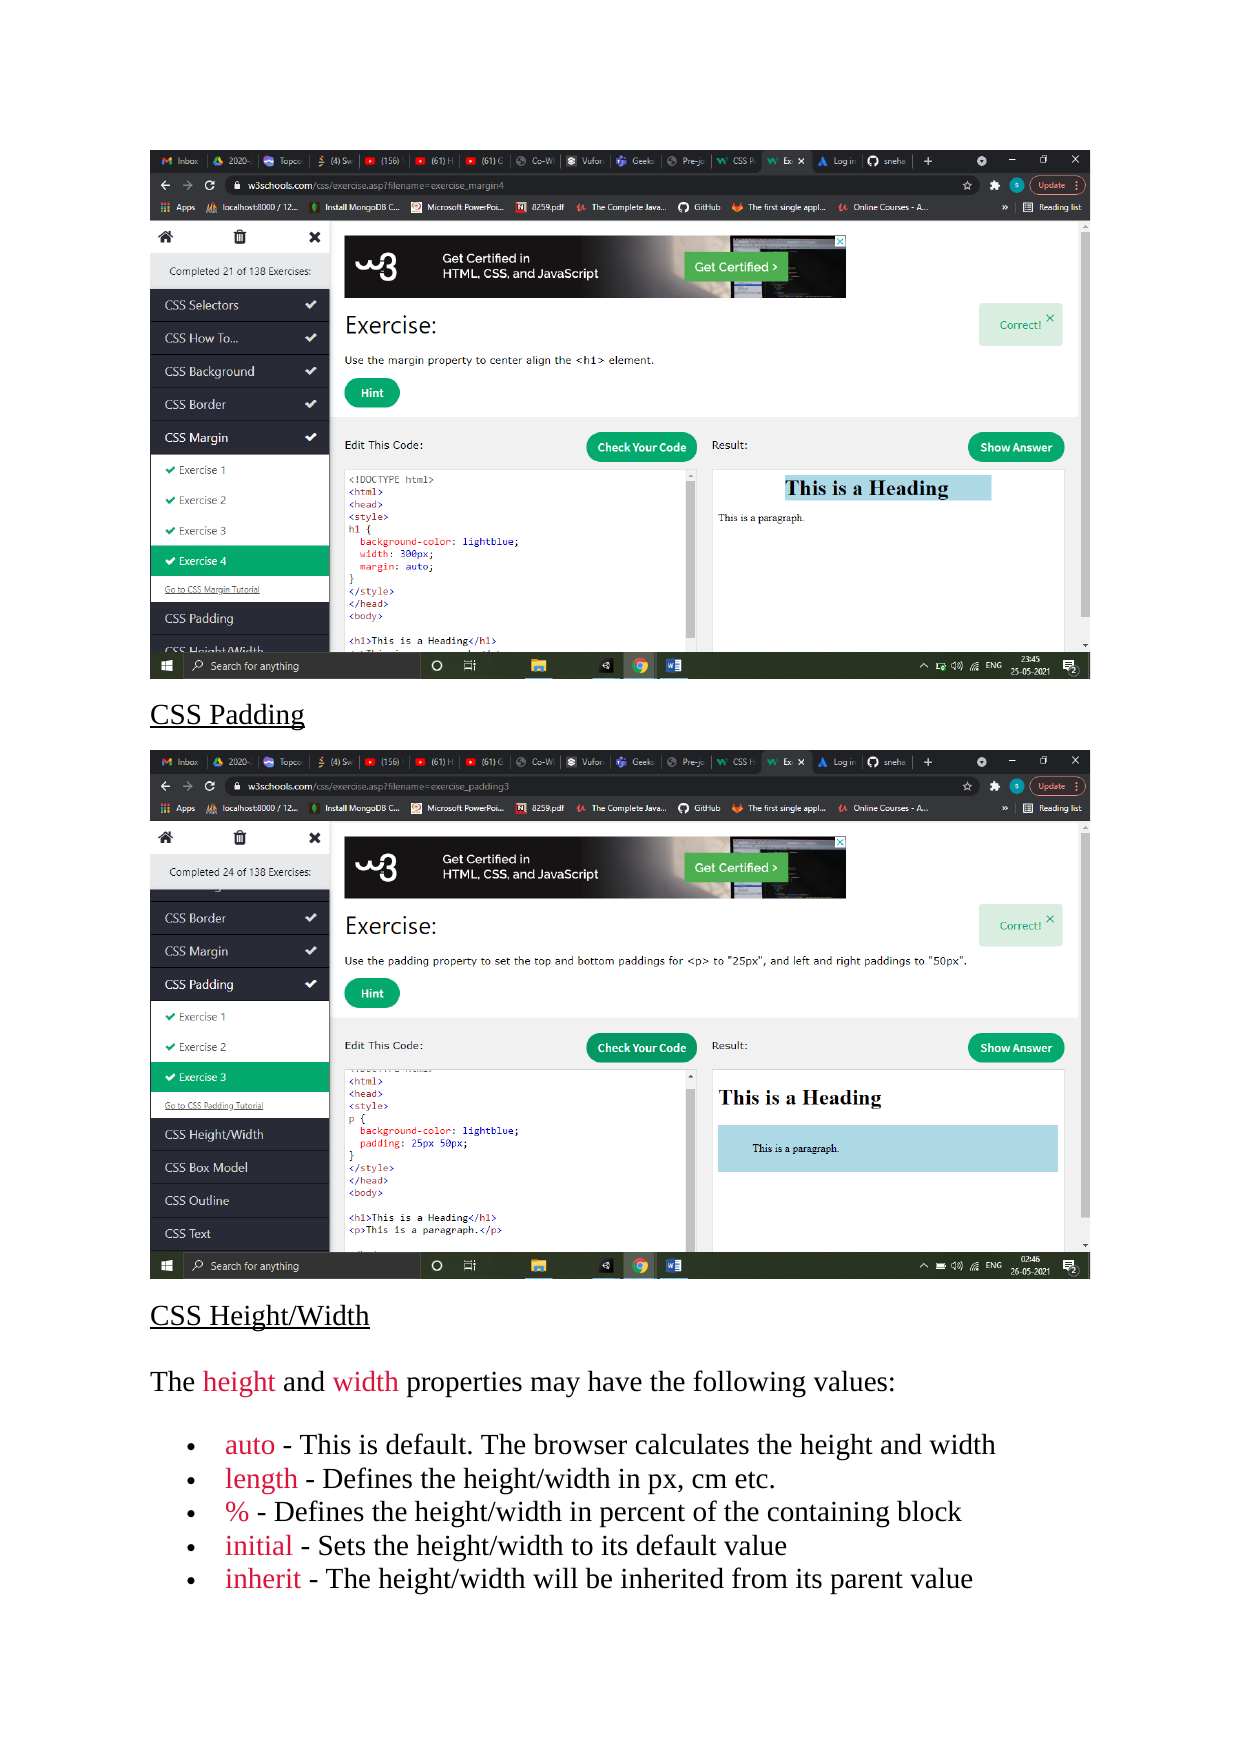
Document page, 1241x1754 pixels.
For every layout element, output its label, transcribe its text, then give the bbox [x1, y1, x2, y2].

picture [150, 750, 1091, 1279]
list inherit - The height/width will be inherited from its parent value [187, 1562, 1090, 1595]
list initial - Sets the height/width to its default value [187, 1528, 1090, 1562]
list auto - This is default. The browser calculates the height and width [187, 1427, 1090, 1461]
list % - Defines the height/width in percent of the containing block [187, 1494, 1090, 1528]
text CSS Padding [150, 697, 1090, 731]
text The height and width properties may have the following values: [150, 1364, 1090, 1397]
picture [150, 150, 1091, 679]
list length - Defines the height/width in px, cm etc. [187, 1461, 1090, 1494]
text CSS Height/Width [150, 1298, 1090, 1331]
